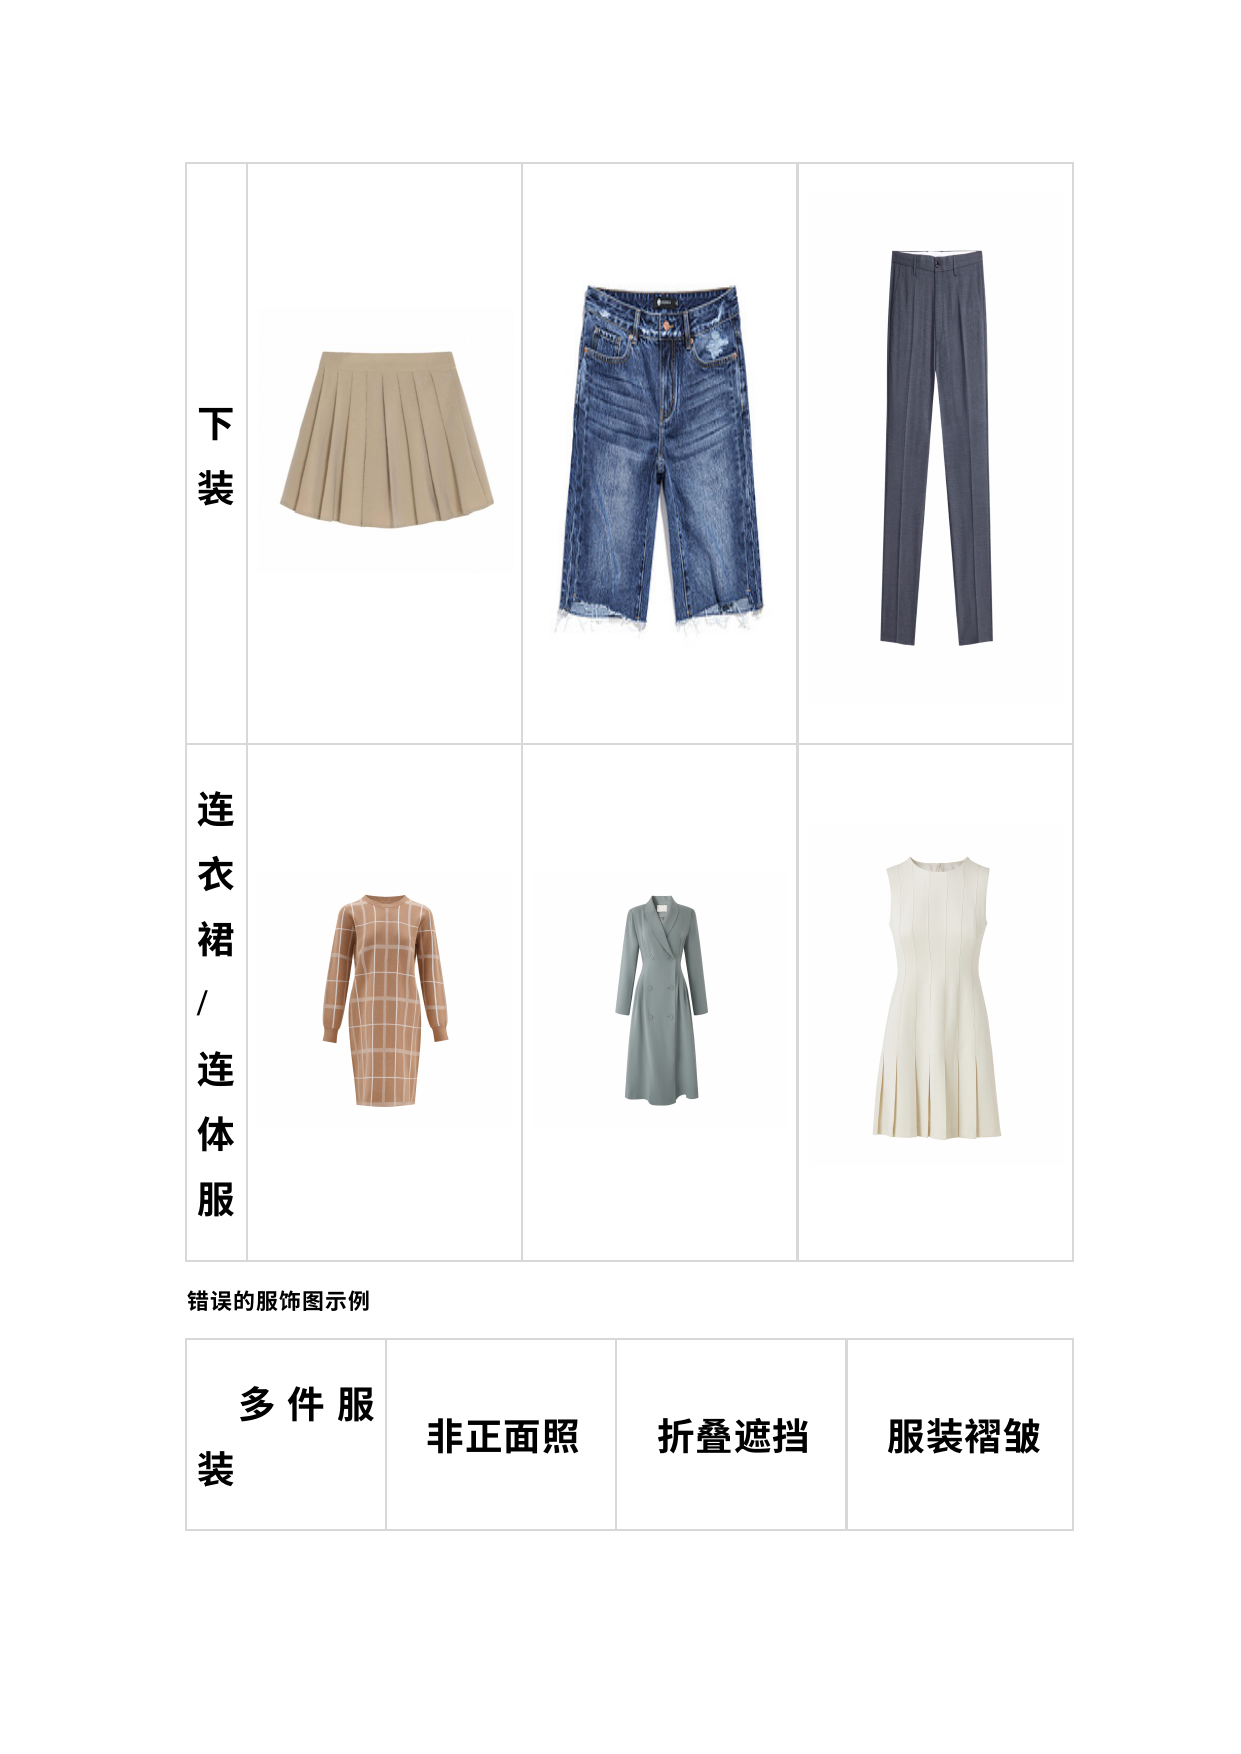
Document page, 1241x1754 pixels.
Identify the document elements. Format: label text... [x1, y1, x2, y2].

table_cell [248, 745, 521, 1259]
picture [257, 872, 514, 1129]
table_header ❌服装褶皱 [848, 1340, 1072, 1529]
table_cell [523, 164, 796, 743]
table_cell 连衣裙/连体服 [187, 745, 246, 1259]
picture [257, 307, 514, 573]
picture [808, 193, 1065, 703]
table_cell [248, 164, 521, 743]
picture [533, 226, 790, 681]
picture [808, 823, 1065, 1166]
table_cell [799, 164, 1072, 743]
subtitle 错误的服饰图示例 [187, 1283, 1053, 1316]
picture [533, 872, 790, 1129]
table_header ❌非正面照 [387, 1340, 615, 1529]
table_header ❌多件服装 [187, 1340, 385, 1529]
table_cell [523, 745, 796, 1259]
table_cell [799, 745, 1072, 1259]
table_header ❌折叠遮挡 [617, 1340, 845, 1529]
table_cell 下装 [187, 164, 246, 743]
